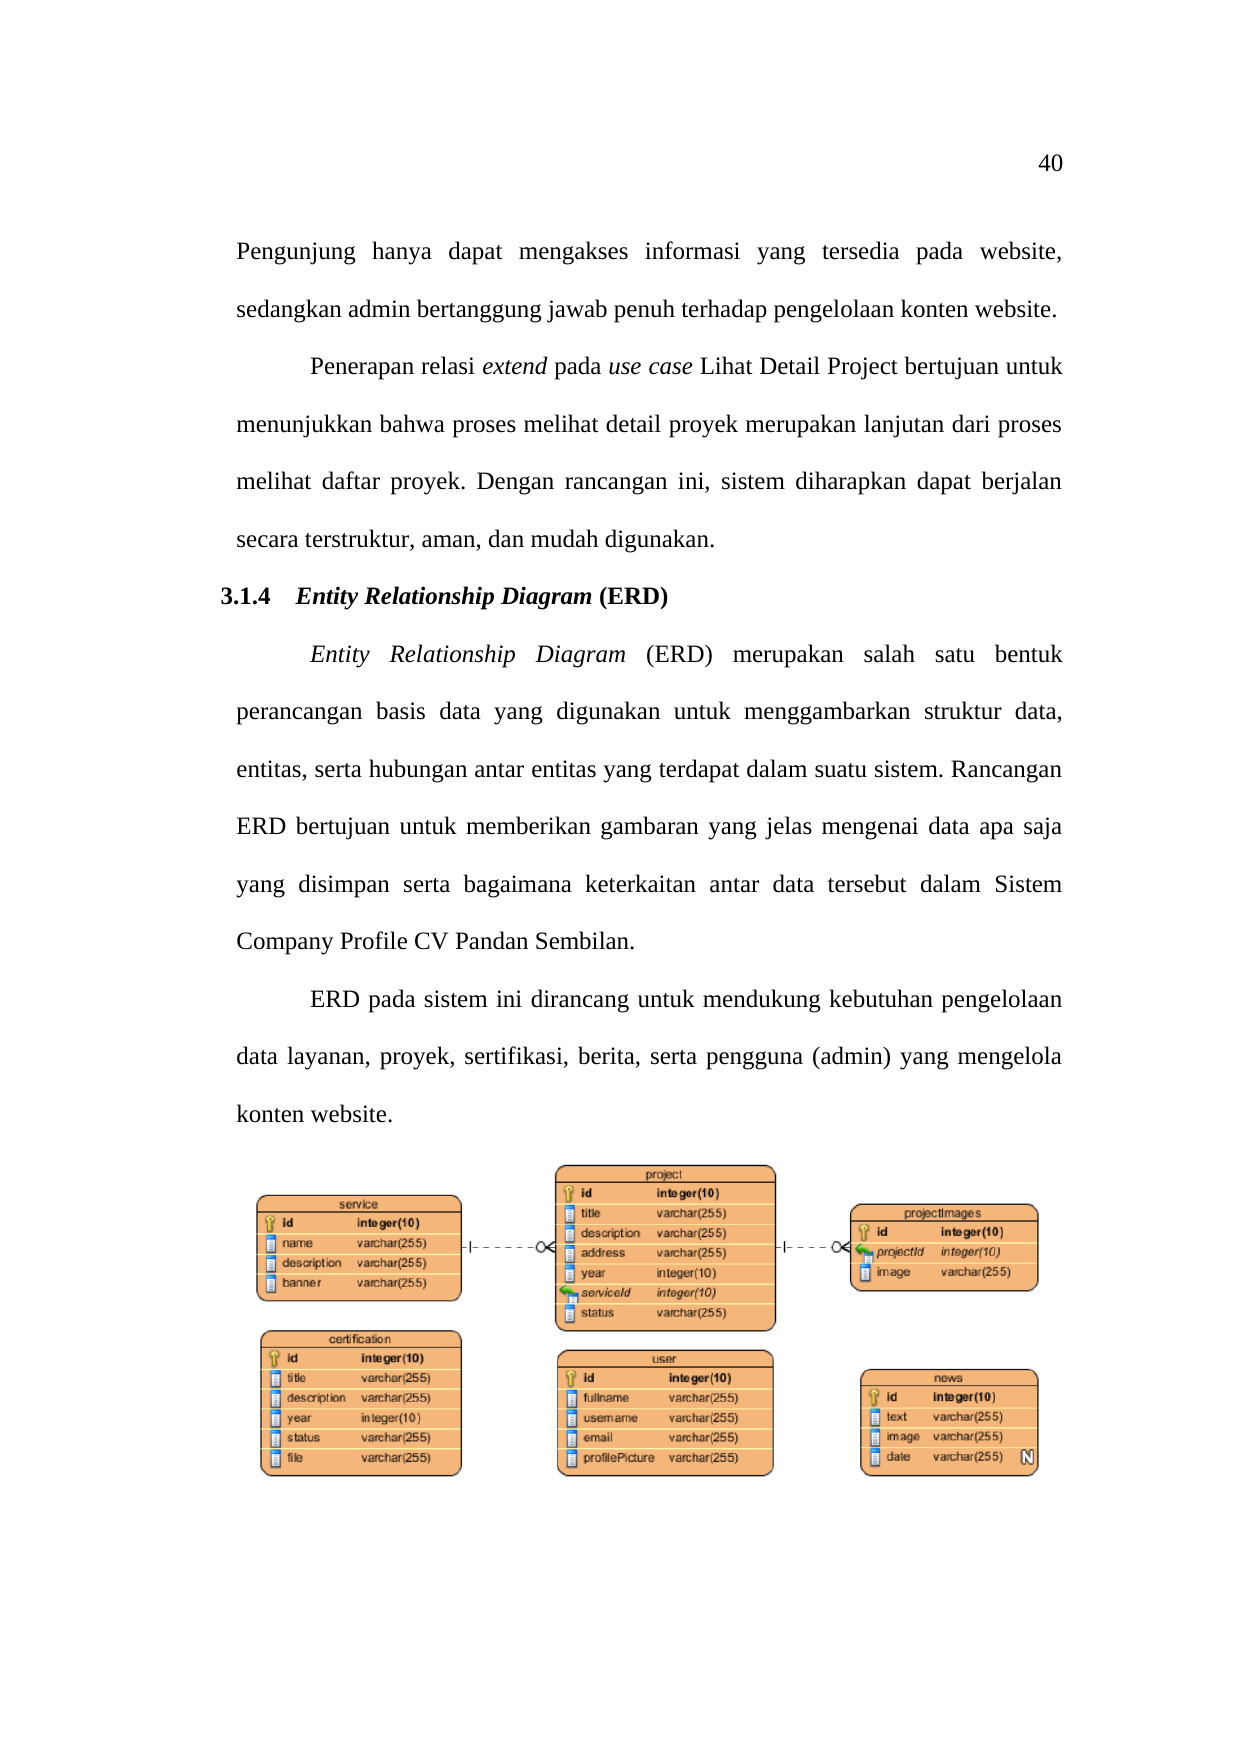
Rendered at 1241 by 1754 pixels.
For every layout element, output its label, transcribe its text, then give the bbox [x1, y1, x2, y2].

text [236, 236, 1063, 322]
text Entity Relationship Diagram (ERD) merupakan salah satu bentuk perancangan basis data yang digunakan untuk menggambarkan struktur data, entitas, serta hubungan antar entitas yang terdapat dalam suatu sistem. Rancangan ERD bertujuan untuk memberikan gambaran yang jelas mengenai data apa saja yang disimpan serta bagaimana keterkaitan antar data tersebut dalam Sistem Company Profile CV Pandan Sembilan. [236, 639, 1063, 955]
text Penerapan relasi extend pada use case Lihat Detail Project bertujuan untuk menunjukkan bahwa proses melihat detail proyek merupakan lanjutan dari proses melihat daftar proyek. Dengan rancangan ini, sistem diharapkan dapat berjalan secara terstruktur, aman, dan mudah digunakan. [236, 351, 1063, 552]
picture [236, 1156, 1063, 1493]
subtitle Entity Relationship Diagram (ERD) [220, 581, 1063, 610]
text ERD pada sistem ini dirancang untuk mendukung kebutuhan pengelolaan data layanan, proyek, sertifikasi, berita, serta pengguna (admin) yang mengelola konten website. [236, 984, 1063, 1127]
